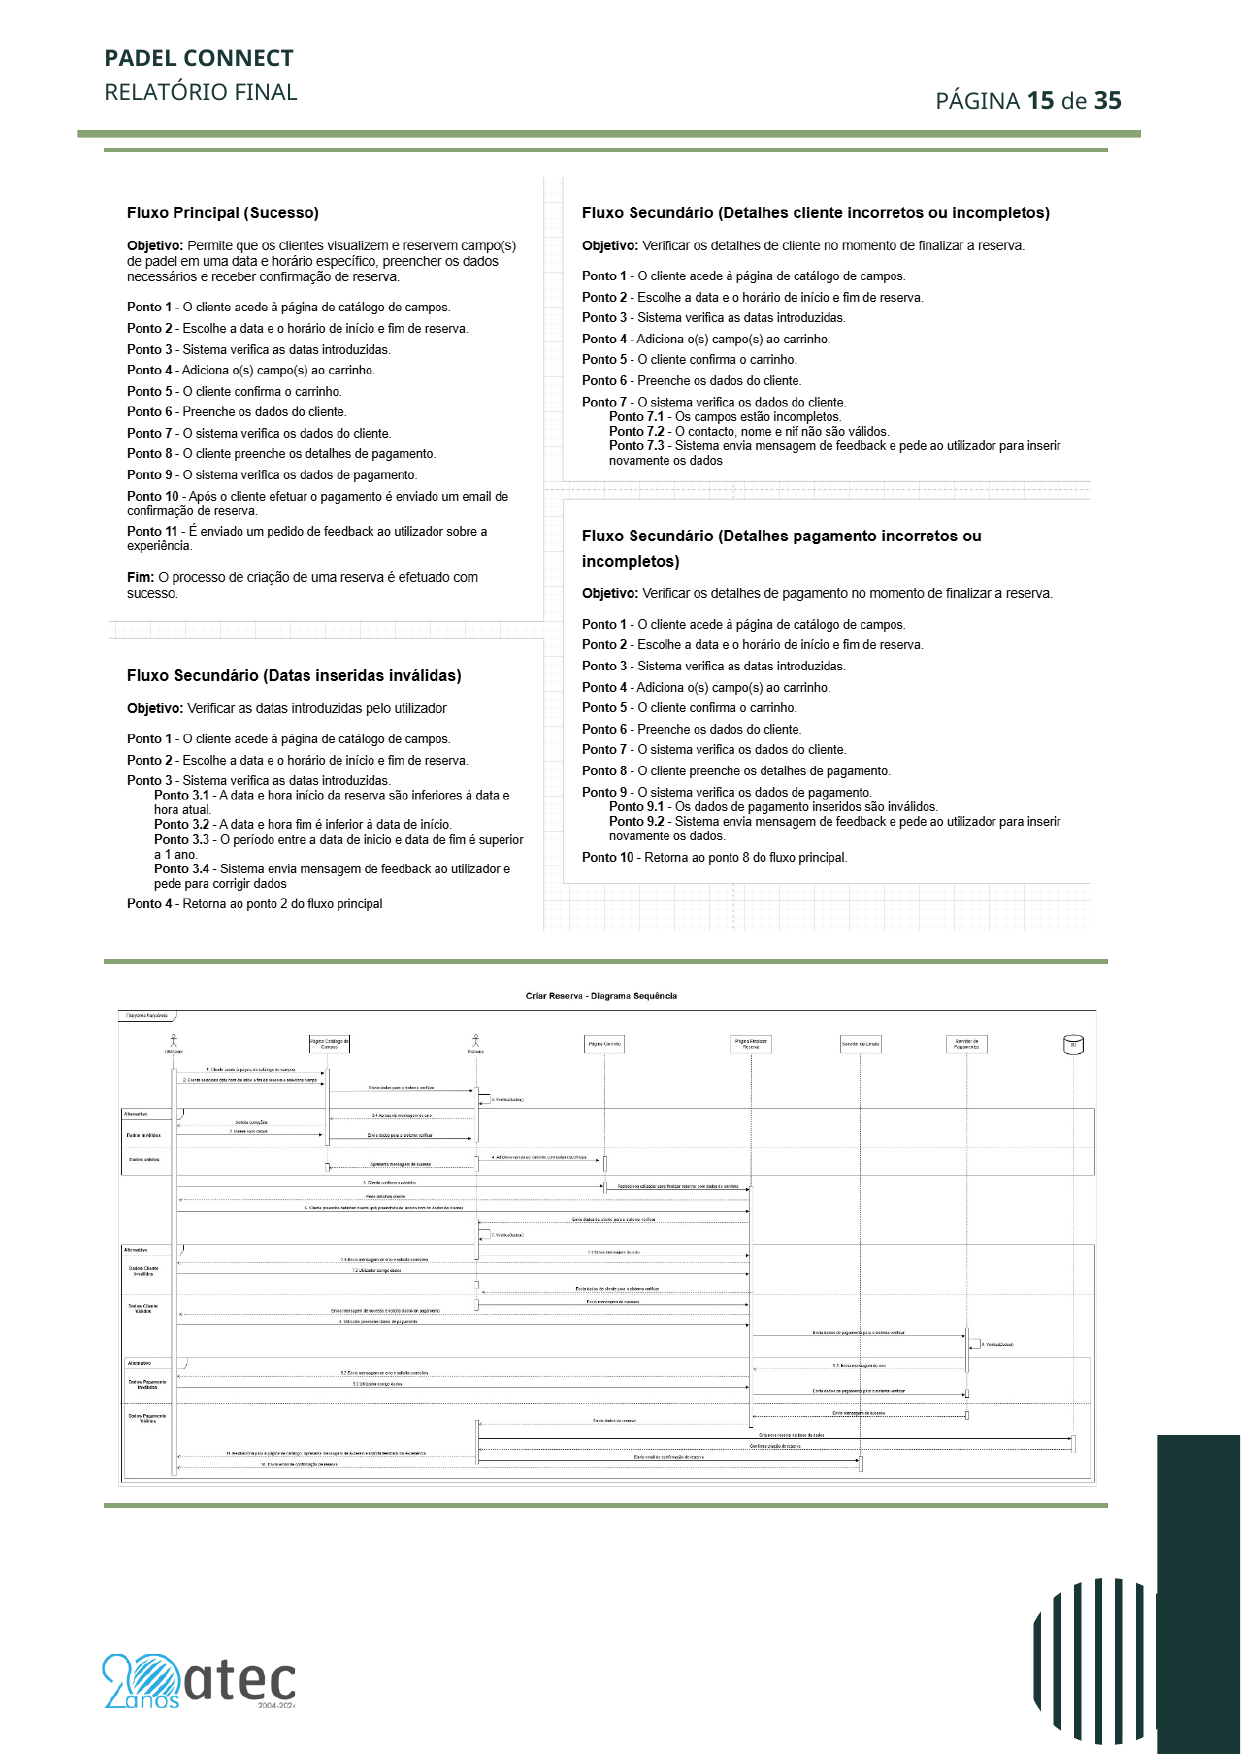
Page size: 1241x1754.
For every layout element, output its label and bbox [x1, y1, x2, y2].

picture [114, 988, 1097, 1487]
picture [102, 1654, 295, 1708]
table_cell [104, 964, 1107, 1503]
picture [1024, 1577, 1157, 1746]
table_cell [104, 152, 1107, 959]
picture [109, 177, 1091, 931]
